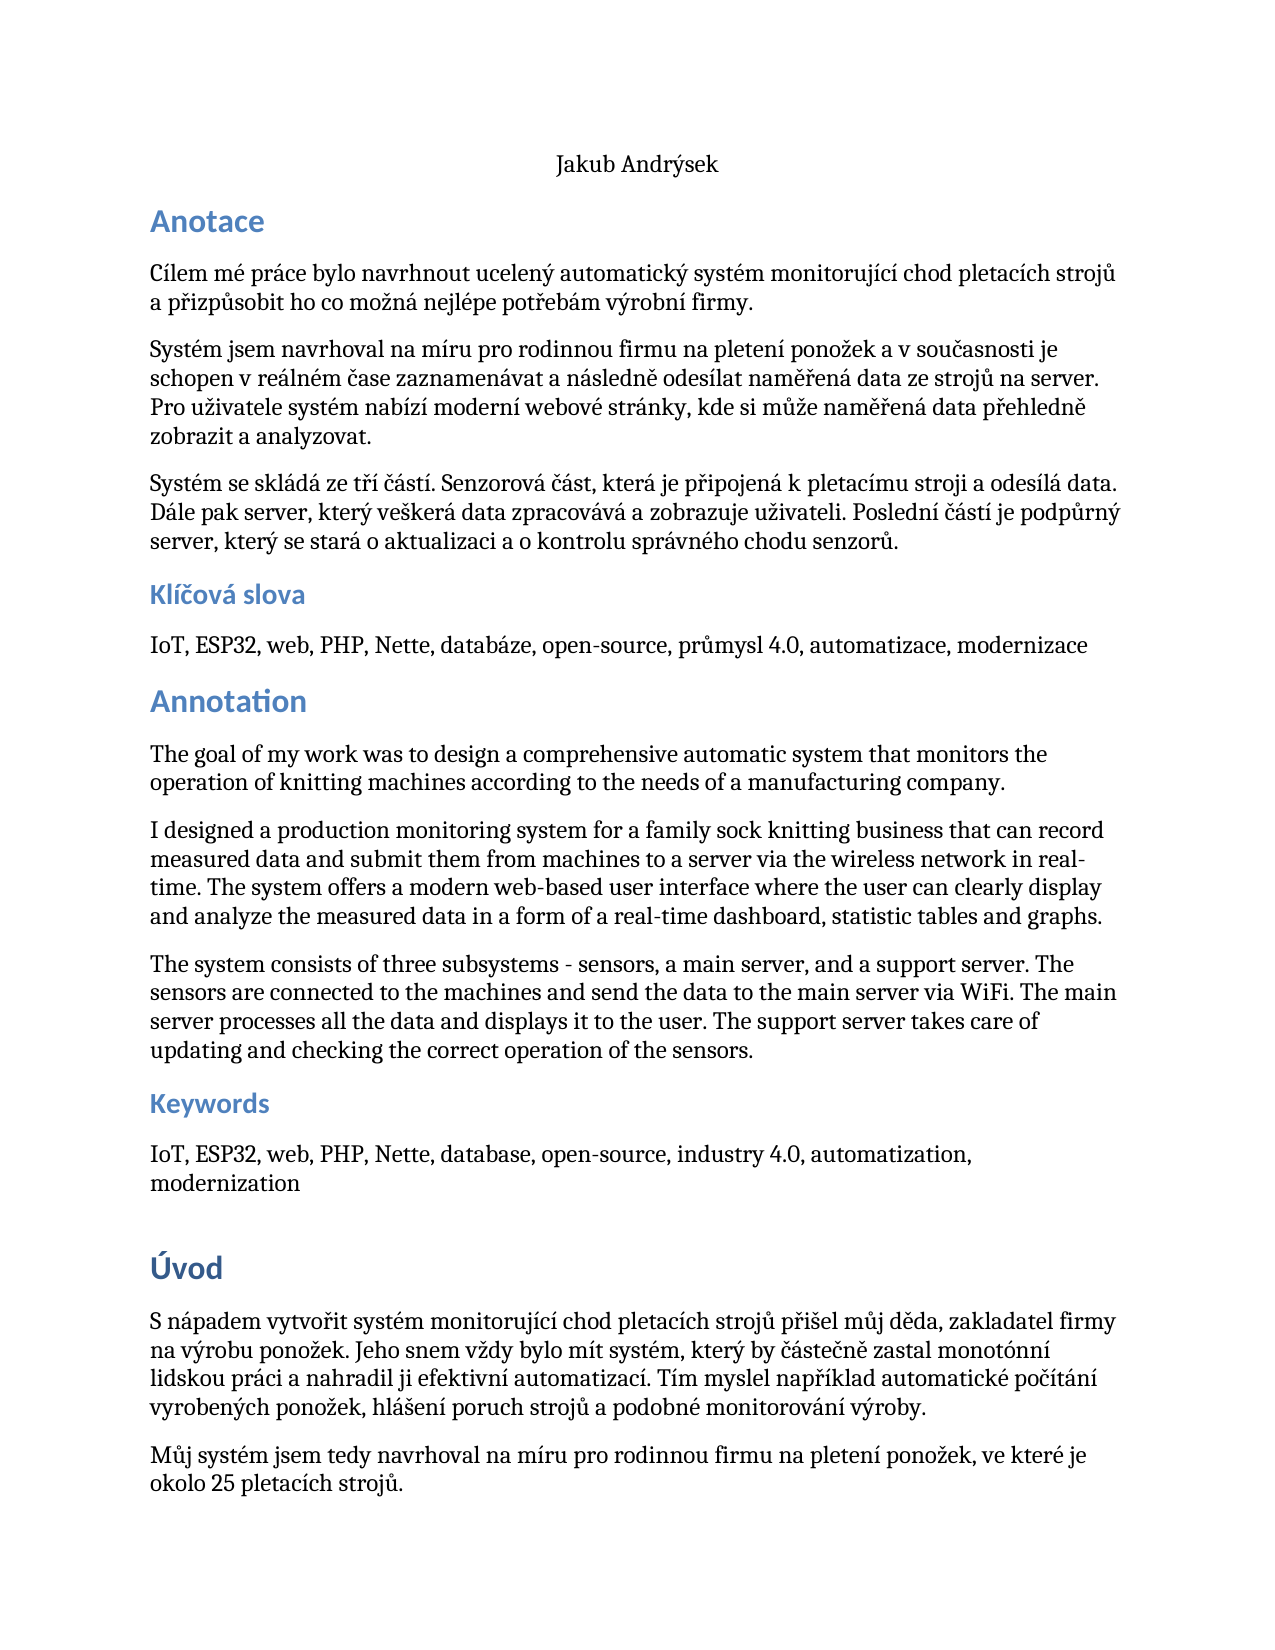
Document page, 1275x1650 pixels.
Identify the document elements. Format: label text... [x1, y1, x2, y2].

text I designed a production monitoring system for a family sock knitting business that can record measured data and submit them from machines to a server via the wireless network in real-time. The system offers a modern web-based user interface where the user can clearly display and analyze the measured data in a form of a real-time dashboard, statistic tables and graphs. [150, 816, 1125, 931]
subtitle Úvod [150, 1247, 1125, 1288]
text IoT, ESP32, web, PHP, Nette, databáze, open-source, průmysl 4.0, automatizace, modernizace [150, 631, 1125, 659]
text Systém se skládá ze tří částí. Senzorová část, která je připojená k pletacímu stroji a odesílá data. Dále pak server, který veškerá data zpracovává a zobrazuje uživateli. Poslední částí je podpůrný server, který se stará o aktualizaci a o kontrolu správného chodu senzorů. [150, 469, 1125, 555]
text IoT, ESP32, web, PHP, Nette, database, open-source, industry 4.0, automatization, modernization [150, 1140, 1125, 1197]
text S nápadem vytvořit systém monitorující chod pletacích strojů přišel můj děda, zakladatel firmy na výrobu ponožek. Jeho snem vždy bylo mít systém, který by částečně zastal monotónní lidskou práci a nahradil ji efektivní automatizací. Tím myslel například automatické počítání vyrobených ponožek, hlášení poruch strojů a podobné monitorování výroby. [150, 1307, 1125, 1422]
text Systém jsem navrhoval na míru pro rodinnou firmu na pletení ponožek a v současnosti je schopen v reálném čase zaznamenávat a následně odesílat naměřená data ze strojů na server. Pro uživatele systém nabízí moderní webové stránky, kde si může naměřená data přehledně zobrazit a analyzovat. [150, 335, 1125, 450]
text The system consists of three subsystems - sensors, a main server, and a support server. The sensors are connected to the machines and send the data to the main server via WiFi. The main server processes all the data and displays it to the user. The support server takes care of updating and checking the correct operation of the sensors. [150, 949, 1125, 1064]
text Jakub Andrýsek [150, 150, 1125, 179]
subtitle Klíčová slova [150, 576, 1125, 612]
subtitle Anotace [150, 199, 1125, 240]
text Cílem mé práce bylo navrhnout ucelený automatický systém monitorující chod pletacích strojů a přizpůsobit ho co možná nejlépe potřebám výrobní firmy. [150, 259, 1125, 317]
subtitle Keywords [150, 1085, 1125, 1121]
subtitle Annotation [150, 680, 1125, 721]
text The goal of my work was to design a comprehensive automatic system that monitors the operation of knitting machines according to the needs of a manufacturing company. [150, 739, 1125, 797]
text Můj systém jsem tedy navrhoval na míru pro rodinnou firmu na pletení ponožek, ve které je okolo 25 pletacích strojů. [150, 1441, 1125, 1498]
